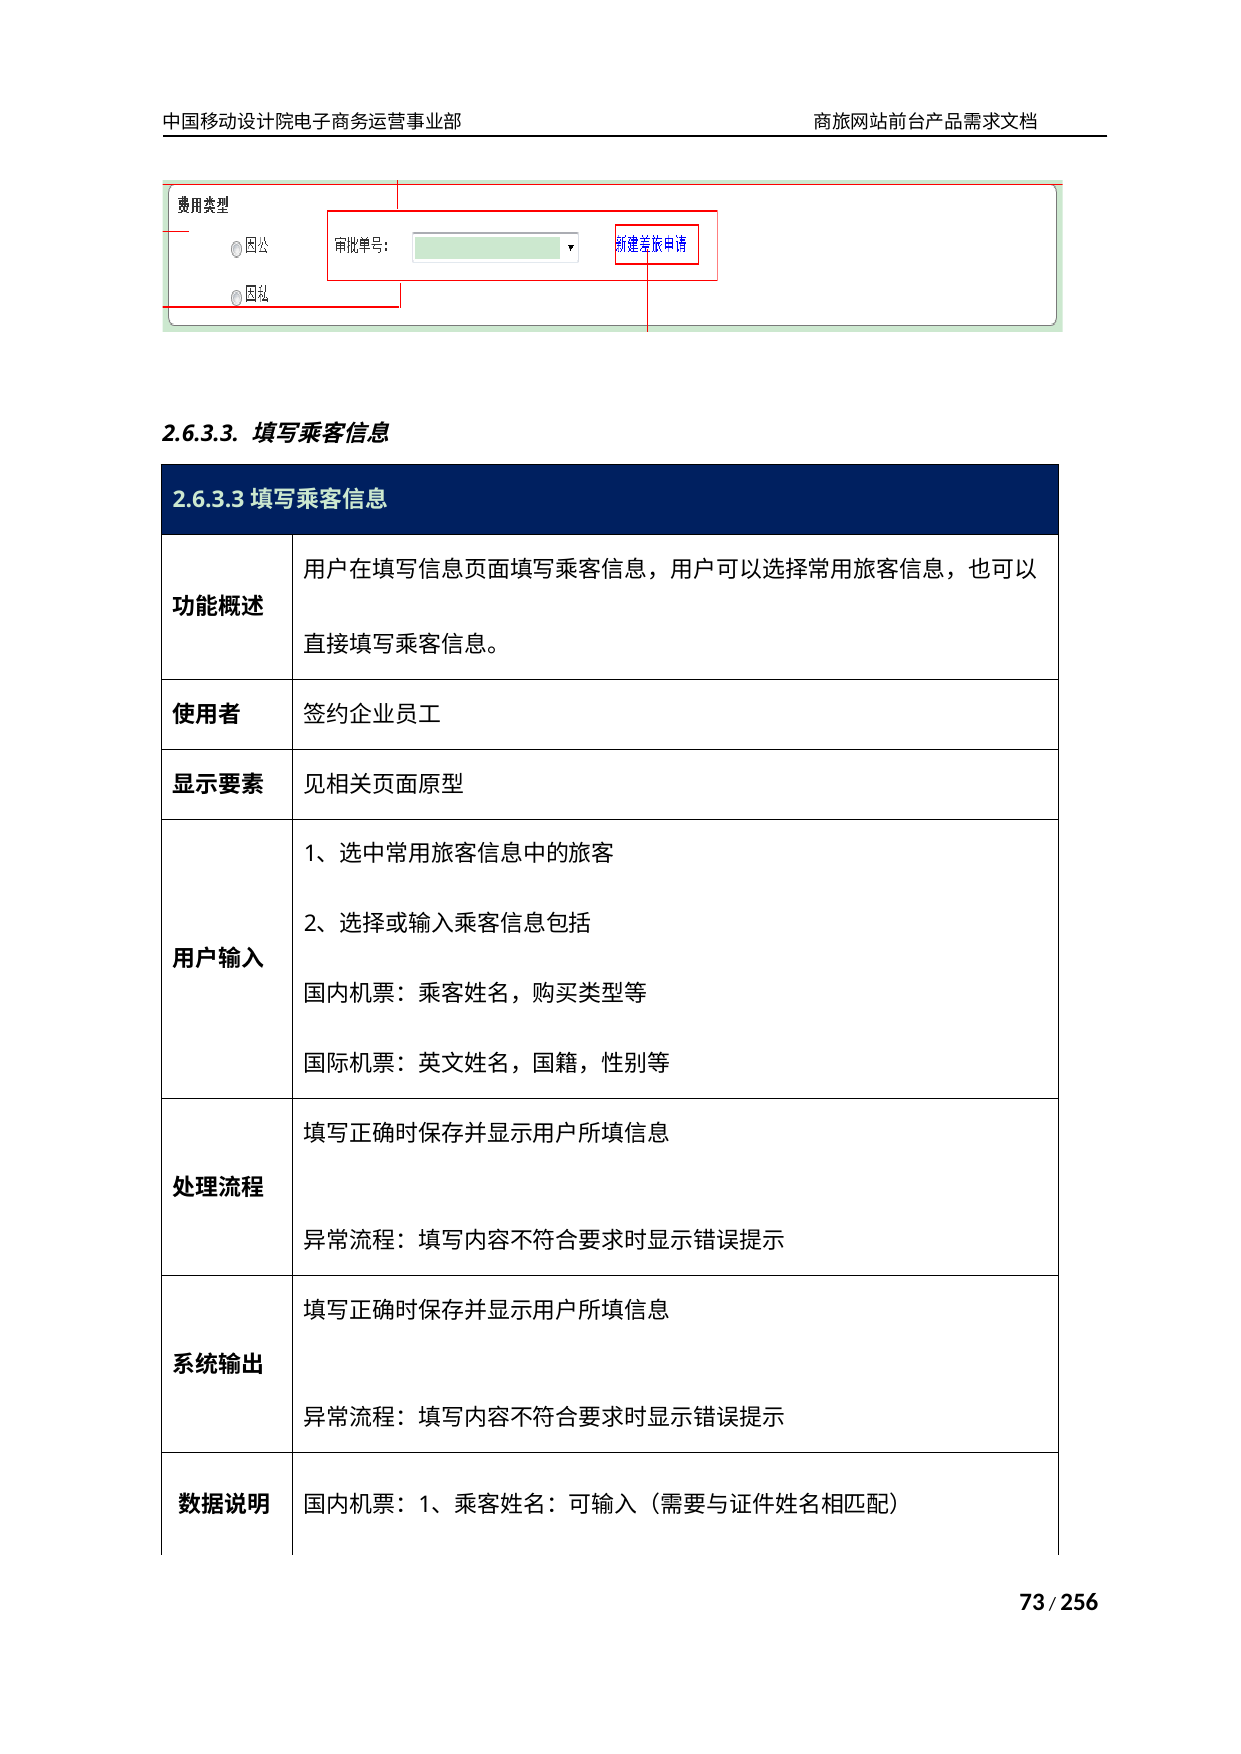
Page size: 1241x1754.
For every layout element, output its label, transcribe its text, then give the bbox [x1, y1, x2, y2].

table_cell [293, 1453, 1058, 1555]
table_cell 1、选中常用旅客信息中的旅客 2、选择或输入乘客信息包括 国内机票：乘客姓名，购买类型等 国际机票：英文姓名，国籍，性别等 [293, 820, 1058, 1098]
table_cell 签约企业员工 [293, 680, 1058, 748]
subtitle 填写乘客信息 [162, 399, 1107, 464]
picture [162, 180, 1063, 332]
table_cell 显示要素 [162, 750, 292, 818]
table_cell 使用者 [162, 680, 292, 748]
table_cell 用户输入 [162, 820, 292, 1098]
table_cell 系统输出 [162, 1276, 292, 1452]
table_cell 数据说明 [162, 1453, 292, 1555]
table_cell 填写正确时保存并显示用户所填信息 异常流程：填写内容不符合要求时显示错误提示 [293, 1099, 1058, 1275]
table_cell 功能概述 [162, 535, 292, 679]
table_header 2.6.3.3 填写乘客信息 [162, 465, 1058, 534]
table_cell 用户在填写信息页面填写乘客信息，用户可以选择常用旅客信息，也可以直接填写乘客信息。 [293, 535, 1058, 679]
table_cell 见相关页面原型 [293, 750, 1058, 818]
table_cell 处理流程 [162, 1099, 292, 1275]
table_cell 填写正确时保存并显示用户所填信息 异常流程：填写内容不符合要求时显示错误提示 [293, 1276, 1058, 1452]
